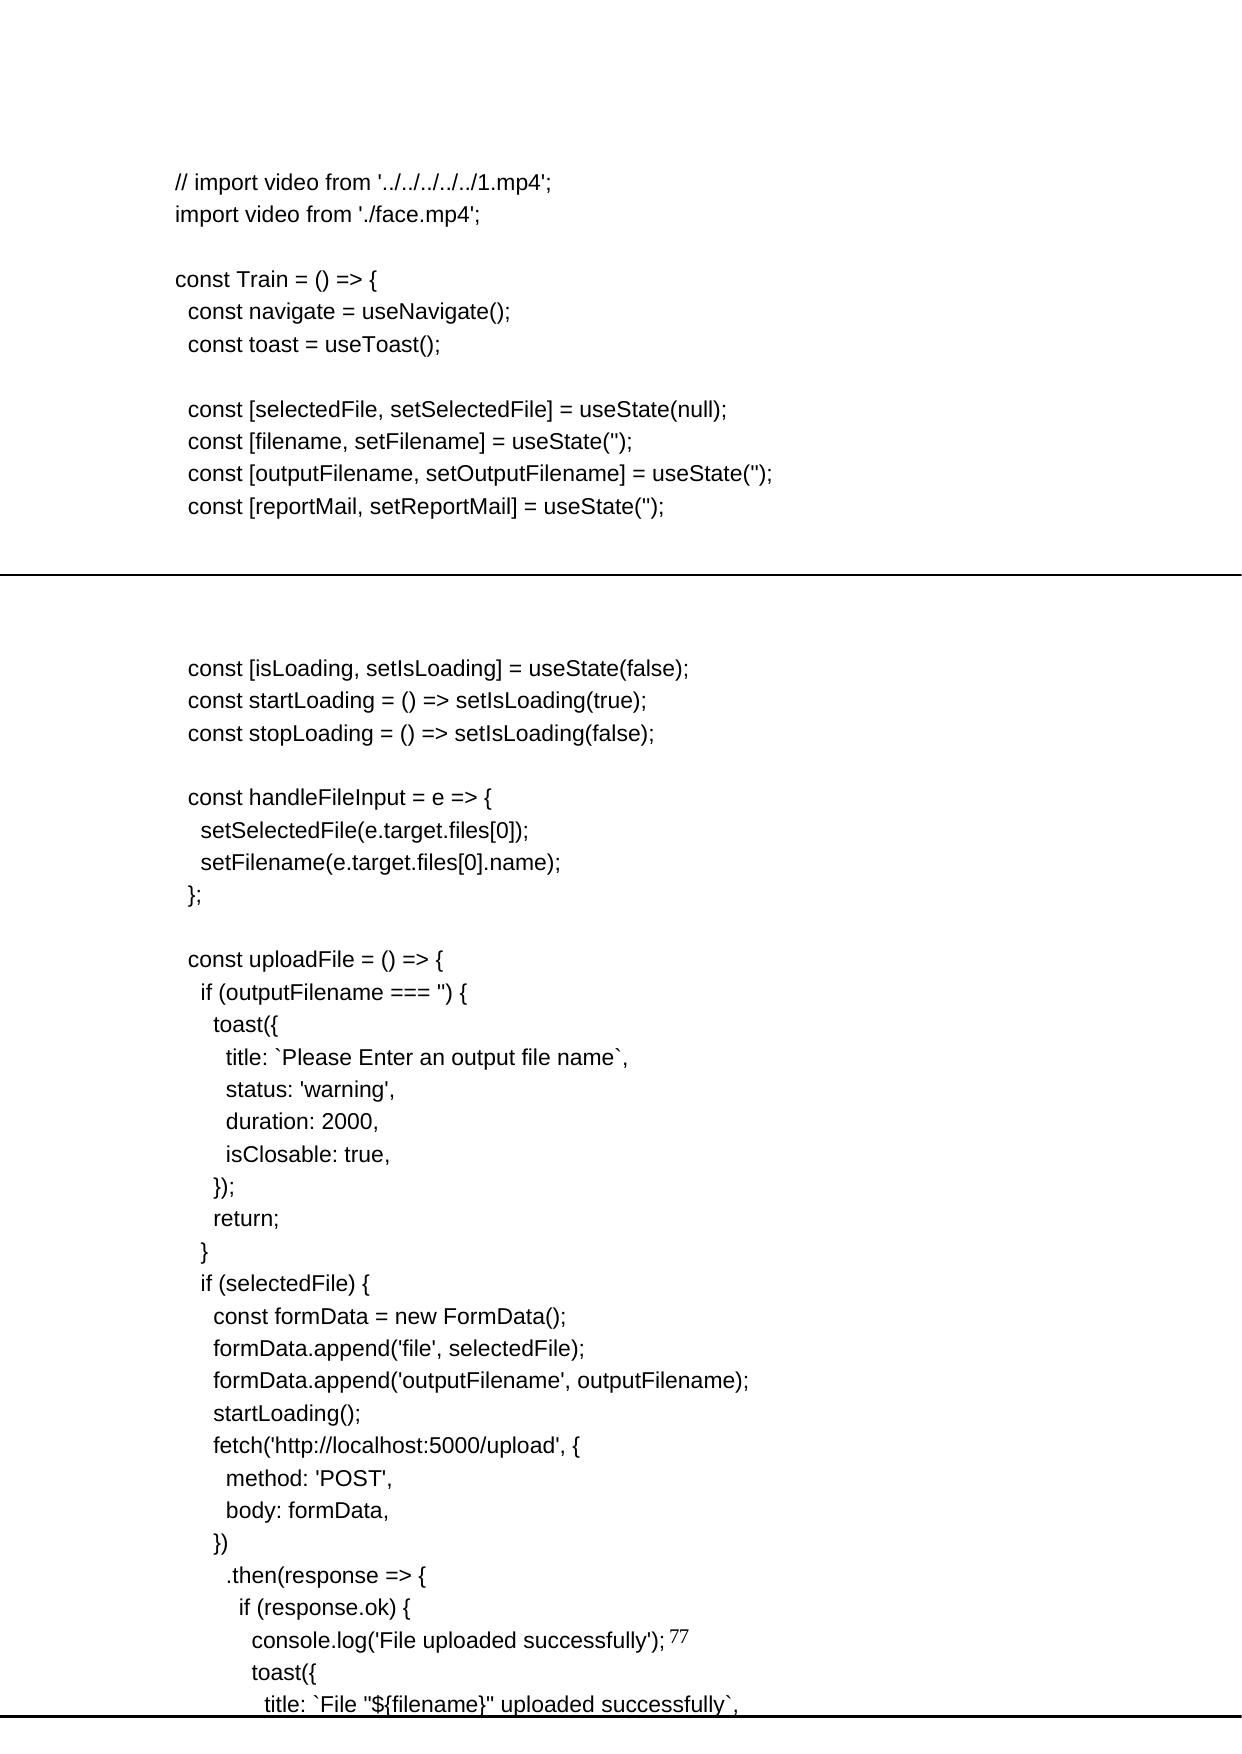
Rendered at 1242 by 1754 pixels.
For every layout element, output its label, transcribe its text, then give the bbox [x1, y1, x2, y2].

text setSelectedFile(e.target.files[0]); [175, 817, 1194, 843]
text return; [175, 1205, 1194, 1232]
text formData.append('outputFilename', outputFilename); [175, 1367, 1194, 1394]
text const [isLoading, setIsLoading] = useState(false); [175, 655, 1194, 681]
text toast({ [175, 1659, 1194, 1685]
text method: 'POST', [175, 1464, 1194, 1491]
text duration: 2000, [175, 1108, 1194, 1134]
text }) [175, 1529, 1194, 1556]
text const formData = new FormData(); [175, 1303, 1194, 1329]
text } [175, 1238, 1194, 1264]
text if (response.ok) { [175, 1594, 1194, 1621]
text const [reportMail, setReportMail] = useState(''); [175, 493, 1194, 519]
text if (outputFilename === '') { [175, 979, 1194, 1005]
text import video from './face.mp4'; [175, 201, 1194, 227]
text const [outputFilename, setOutputFilename] = useState(''); [175, 460, 1194, 487]
text const handleFileInput = e => { [175, 784, 1194, 811]
text title: `File "${filename}" uploaded successfully`, [175, 1691, 1194, 1718]
text const [selectedFile, setSelectedFile] = useState(null); [175, 396, 1194, 422]
text }); [175, 1173, 1194, 1199]
text }; [175, 881, 1194, 908]
text title: `Please Enter an output file name`, [175, 1043, 1194, 1070]
text formData.append('file', selectedFile); [175, 1335, 1194, 1361]
text const toast = useToast(); [175, 331, 1194, 357]
text const [filename, setFilename] = useState(''); [175, 428, 1194, 454]
text console.log('File uploaded successfully'); [175, 1627, 1194, 1653]
text status: 'warning', [175, 1076, 1194, 1102]
text const navigate = useNavigate(); [175, 298, 1194, 325]
text toast({ [175, 1011, 1194, 1037]
text startLoading(); [175, 1400, 1194, 1426]
text .then(response => { [175, 1562, 1194, 1588]
text body: formData, [175, 1497, 1194, 1523]
text if (selectedFile) { [175, 1270, 1194, 1297]
text isClosable: true, [175, 1141, 1194, 1167]
text const startLoading = () => setIsLoading(true); [175, 687, 1194, 713]
text const uploadFile = () => { [175, 946, 1194, 973]
text const stopLoading = () => setIsLoading(false); [175, 719, 1194, 746]
text setFilename(e.target.files[0].name); [175, 849, 1194, 875]
text fetch('http://localhost:5000/upload', { [175, 1432, 1194, 1458]
text const Train = () => { [175, 266, 1194, 292]
text // import video from '../../../../../1.mp4'; [175, 169, 1194, 195]
